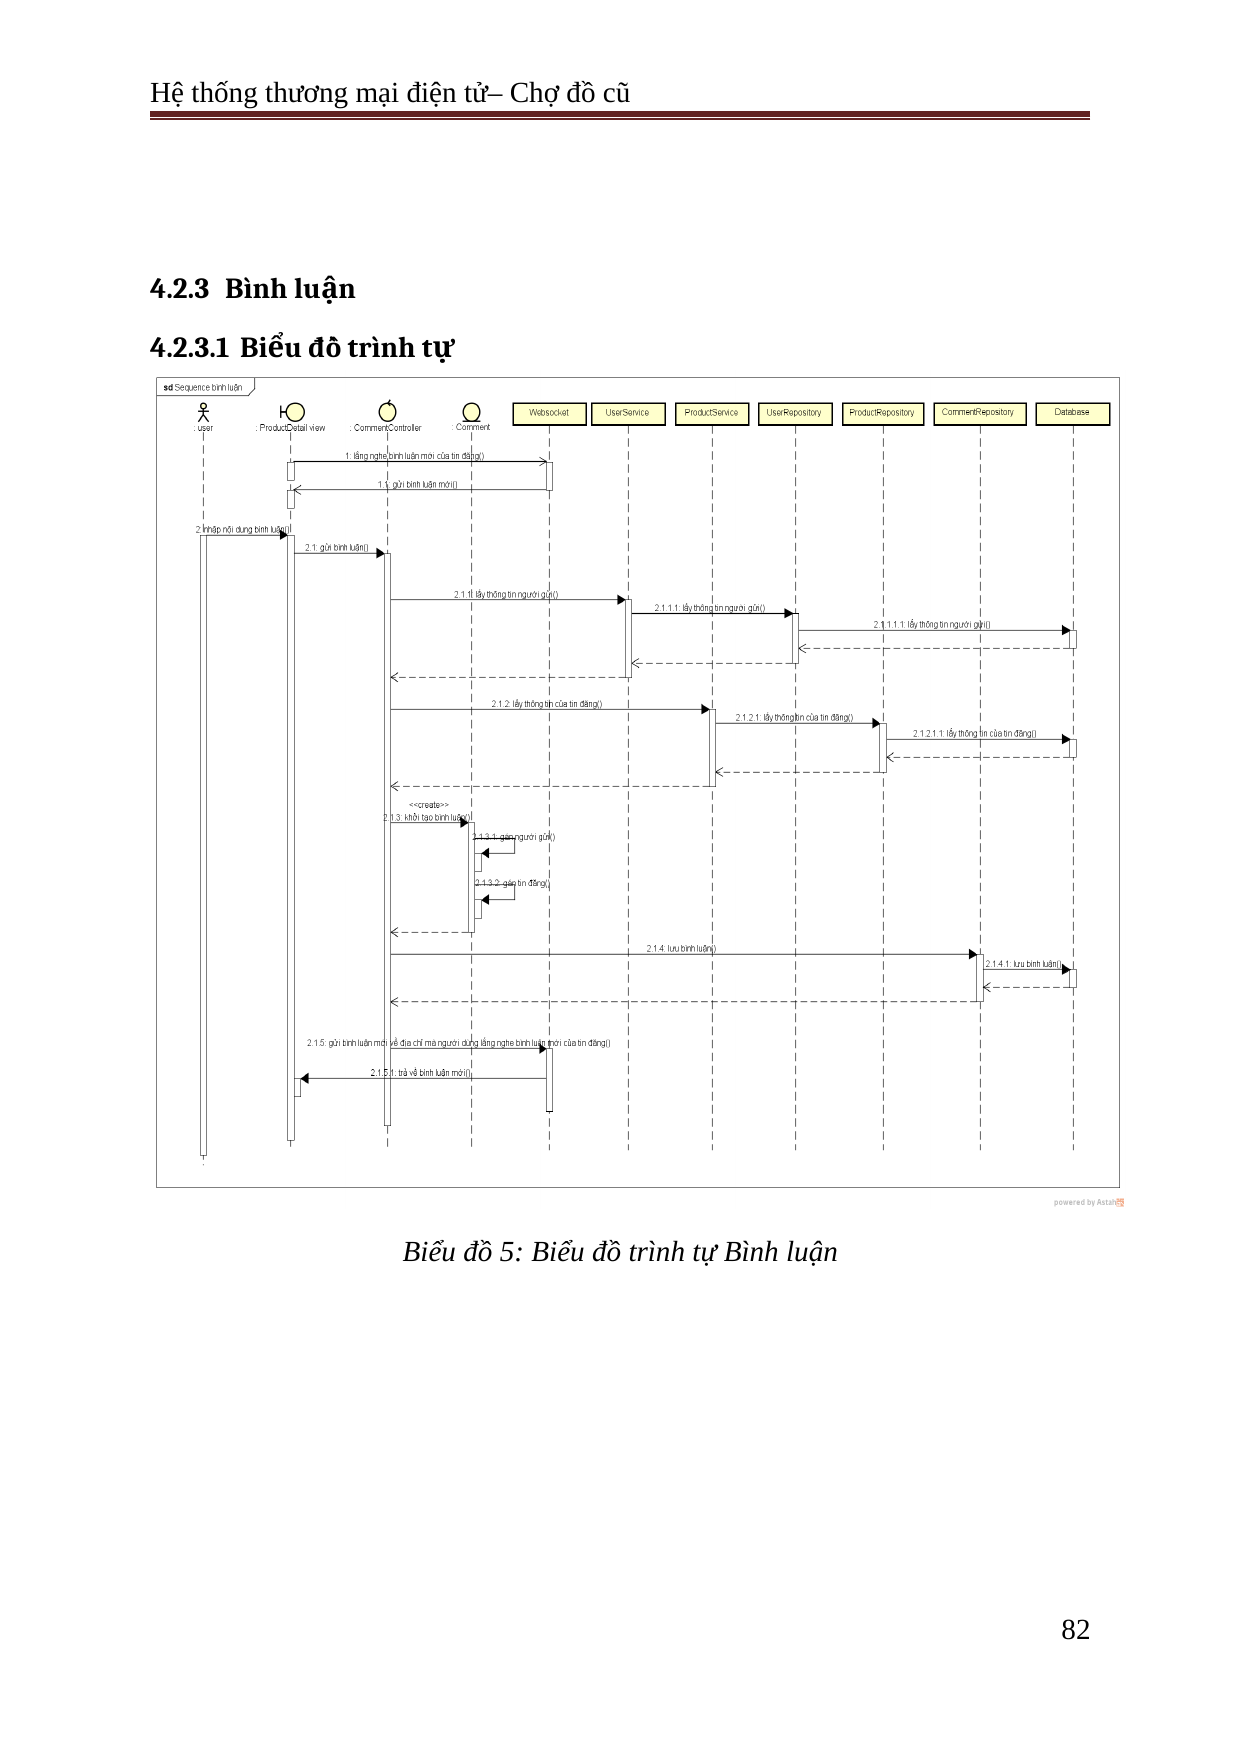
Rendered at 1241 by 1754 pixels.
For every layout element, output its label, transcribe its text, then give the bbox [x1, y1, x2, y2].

subtitle Biểu đồ trình tự [150, 332, 1090, 365]
text Biểu đồ 5: Biểu đồ trình tự Bình luận [150, 1234, 1090, 1268]
subtitle Bình luận [150, 272, 1090, 306]
picture [150, 370, 1126, 1209]
